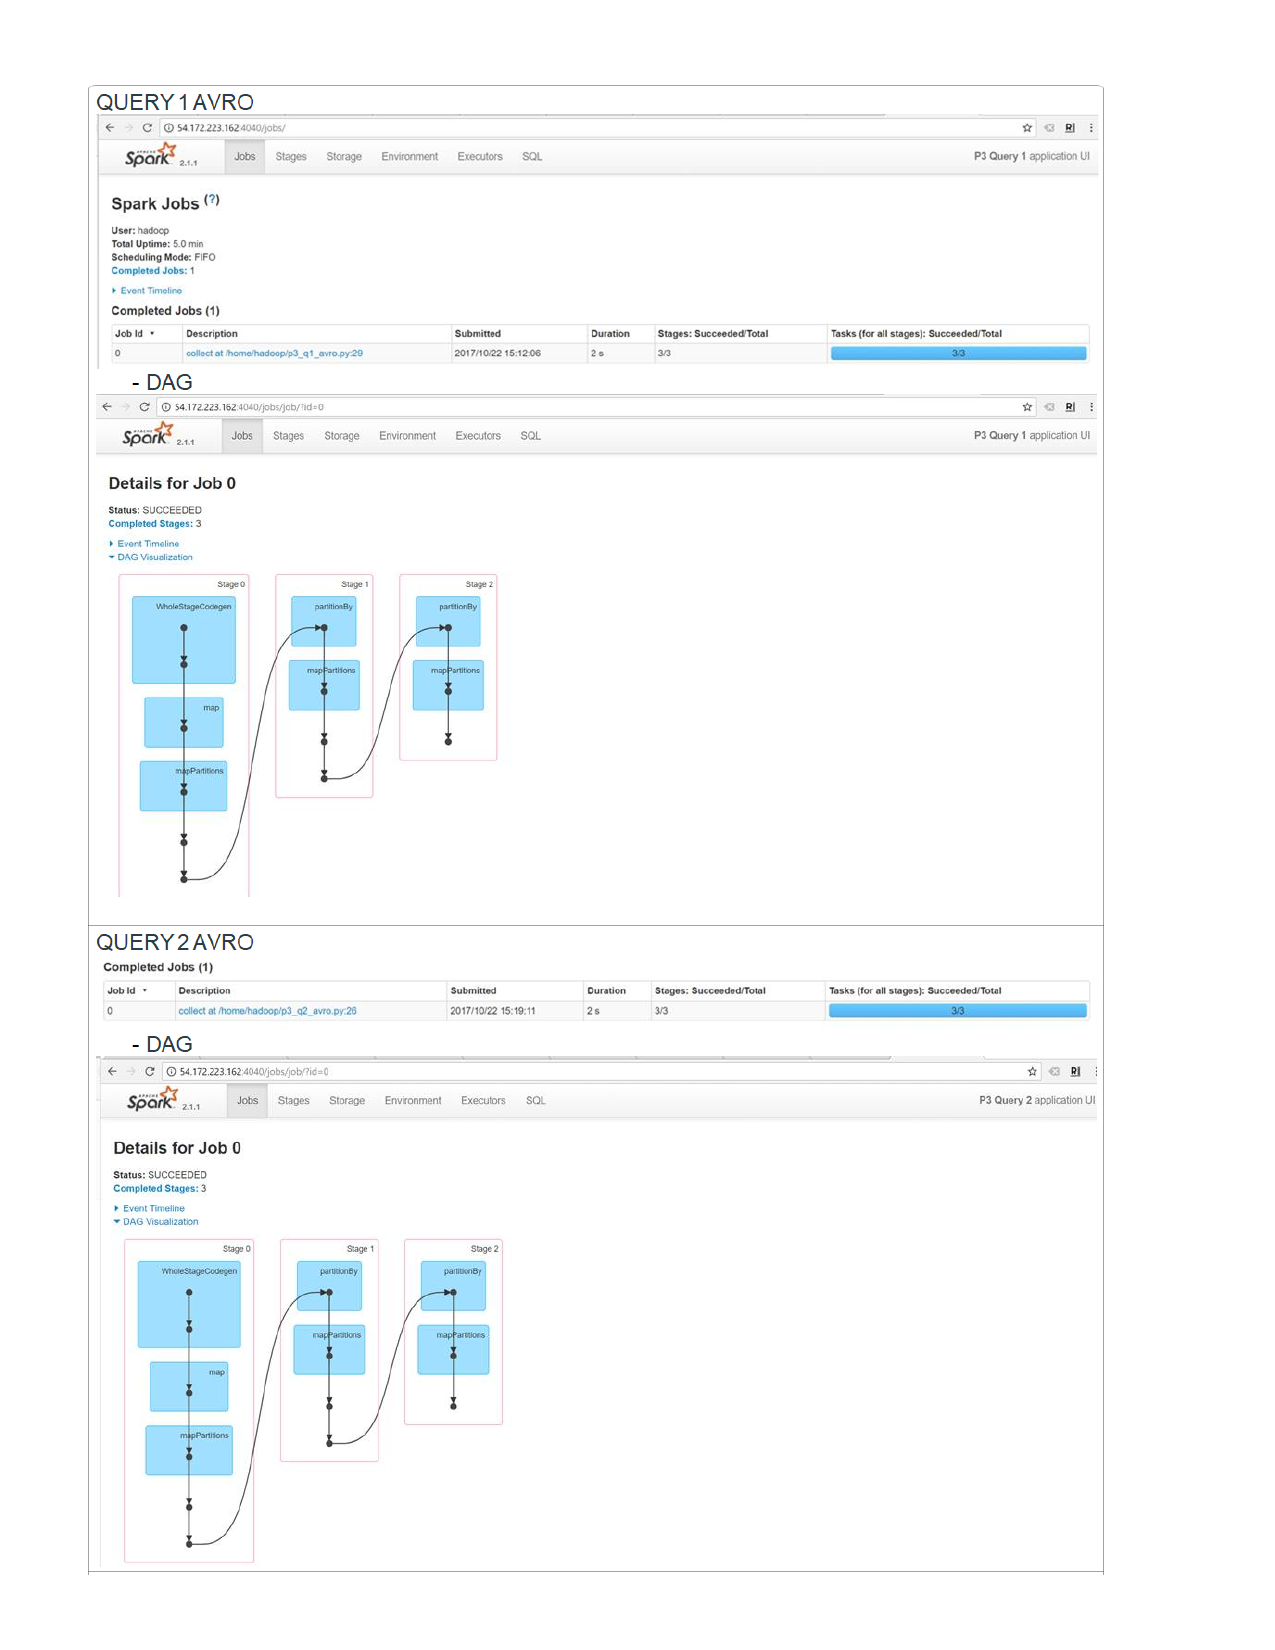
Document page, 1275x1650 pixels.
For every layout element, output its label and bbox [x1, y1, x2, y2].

picture [75, 75, 1111, 1575]
